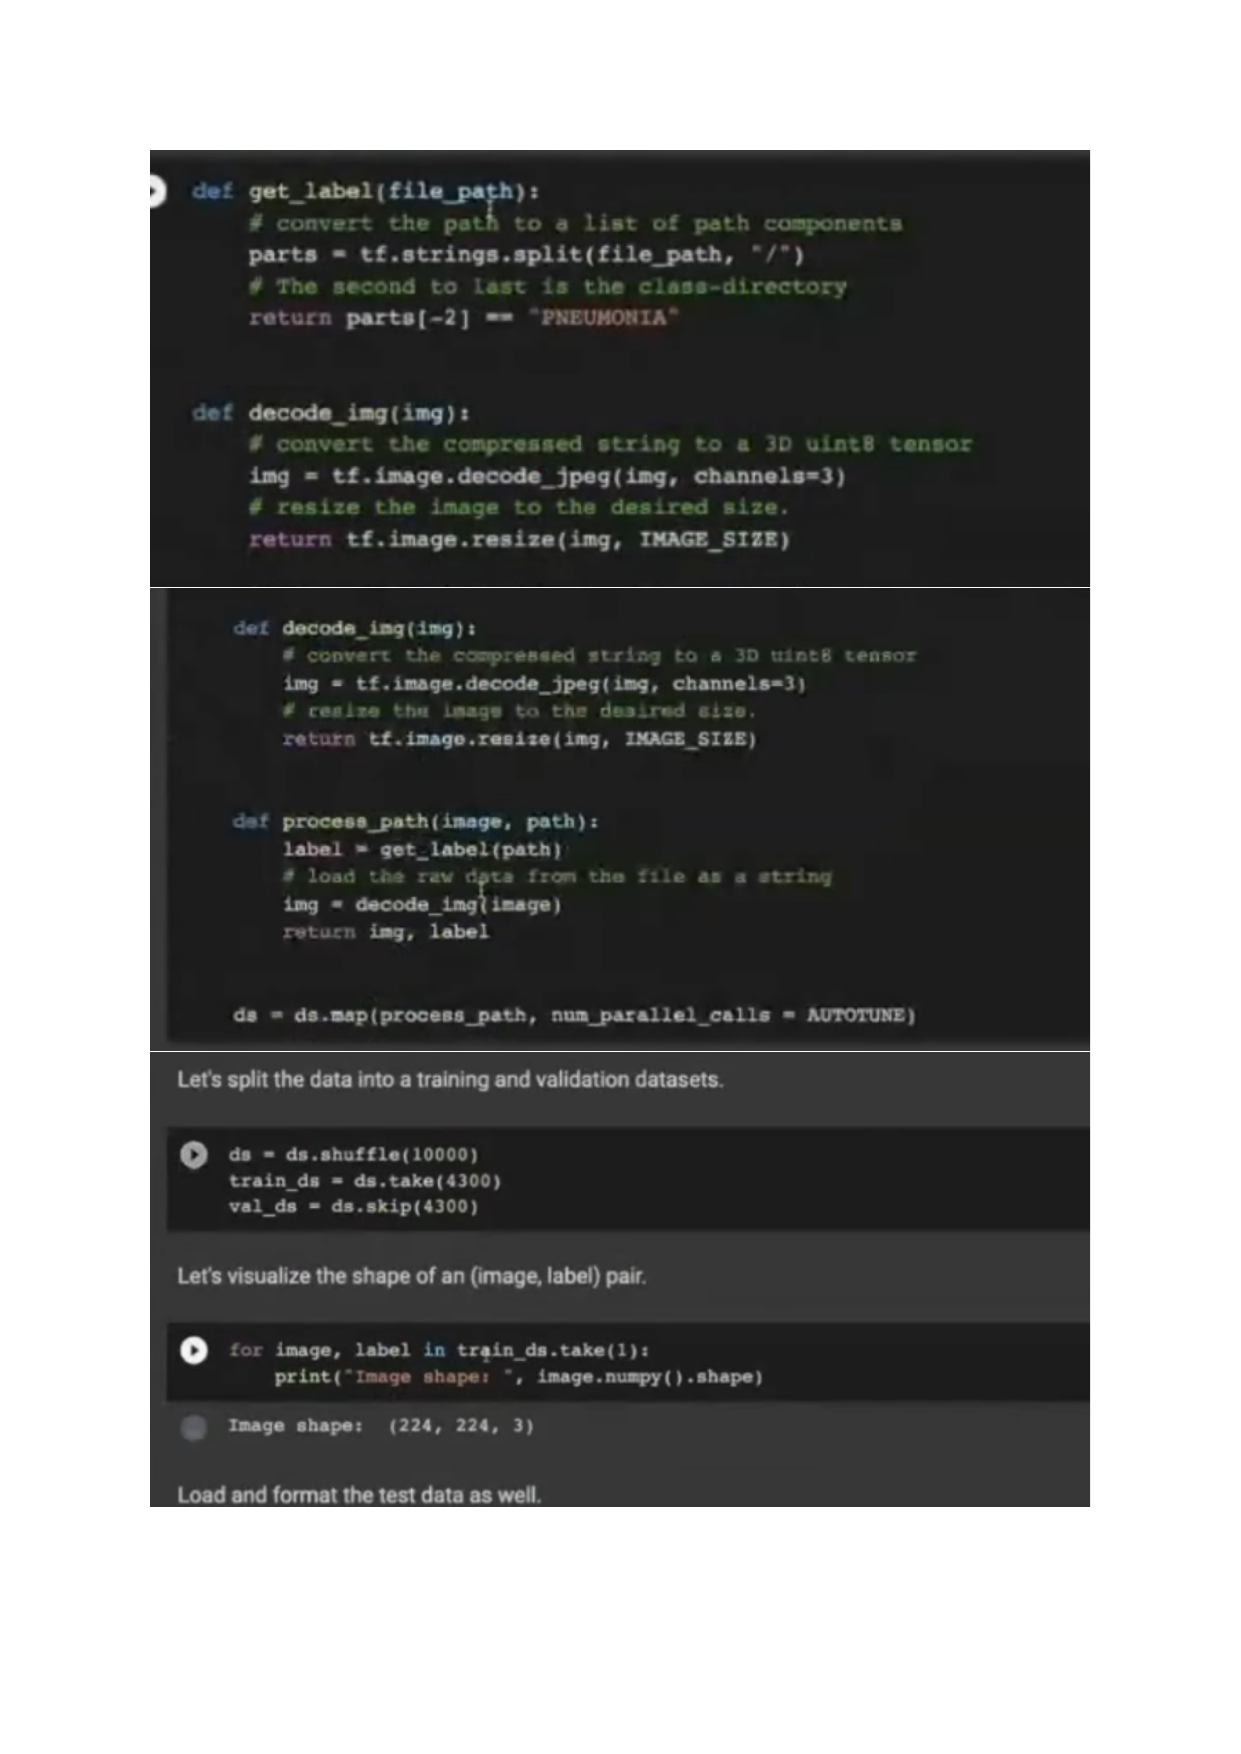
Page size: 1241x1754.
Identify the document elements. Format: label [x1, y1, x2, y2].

picture [150, 1052, 1091, 1507]
picture [150, 588, 1091, 1051]
picture [150, 150, 1091, 587]
